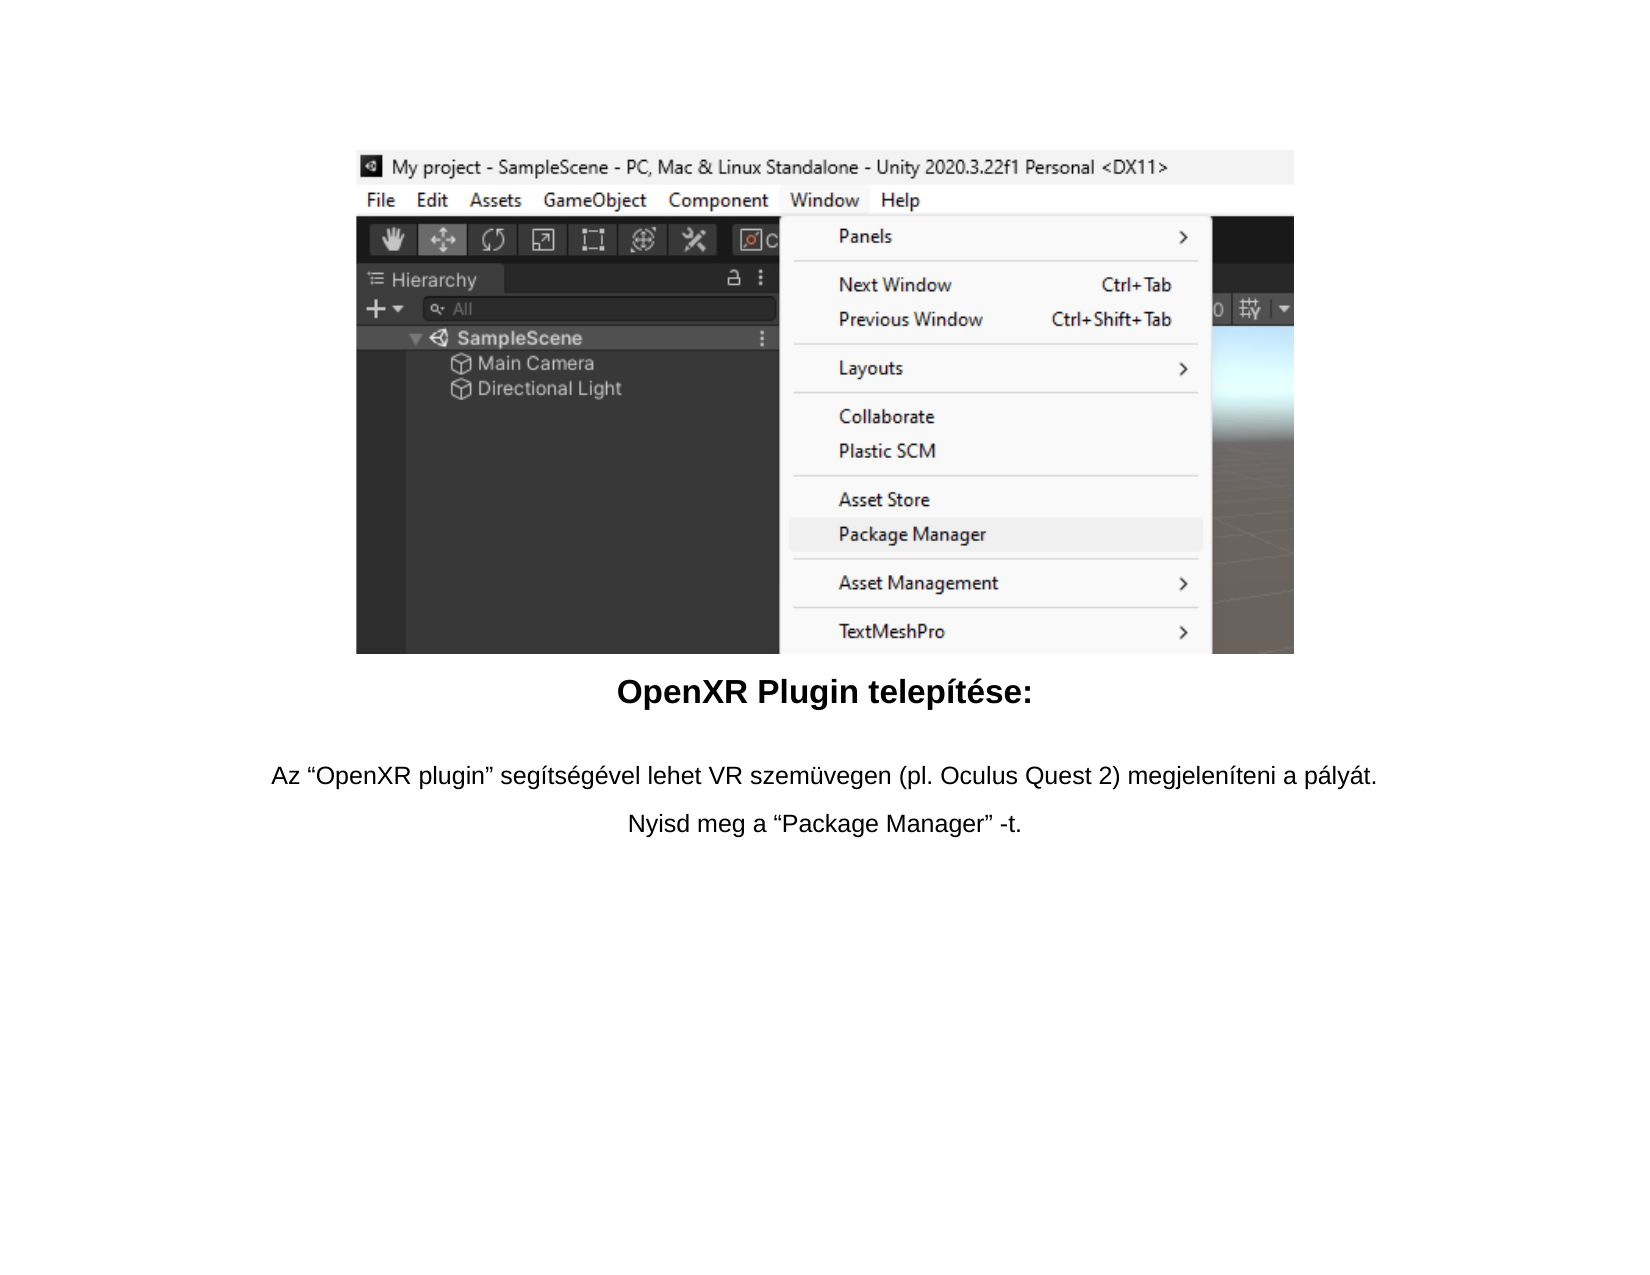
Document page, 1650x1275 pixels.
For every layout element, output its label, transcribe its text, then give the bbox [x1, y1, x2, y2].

text OpenXR Plugin telepítése: [150, 672, 1500, 710]
picture [356, 150, 1294, 654]
text Nyisd meg a “Package Manager” -t. [150, 809, 1500, 838]
text Az “OpenXR plugin” segítségével lehet VR szemüvegen (pl. Oculus Quest 2) megjeleníteni a pályát. [150, 730, 1500, 790]
